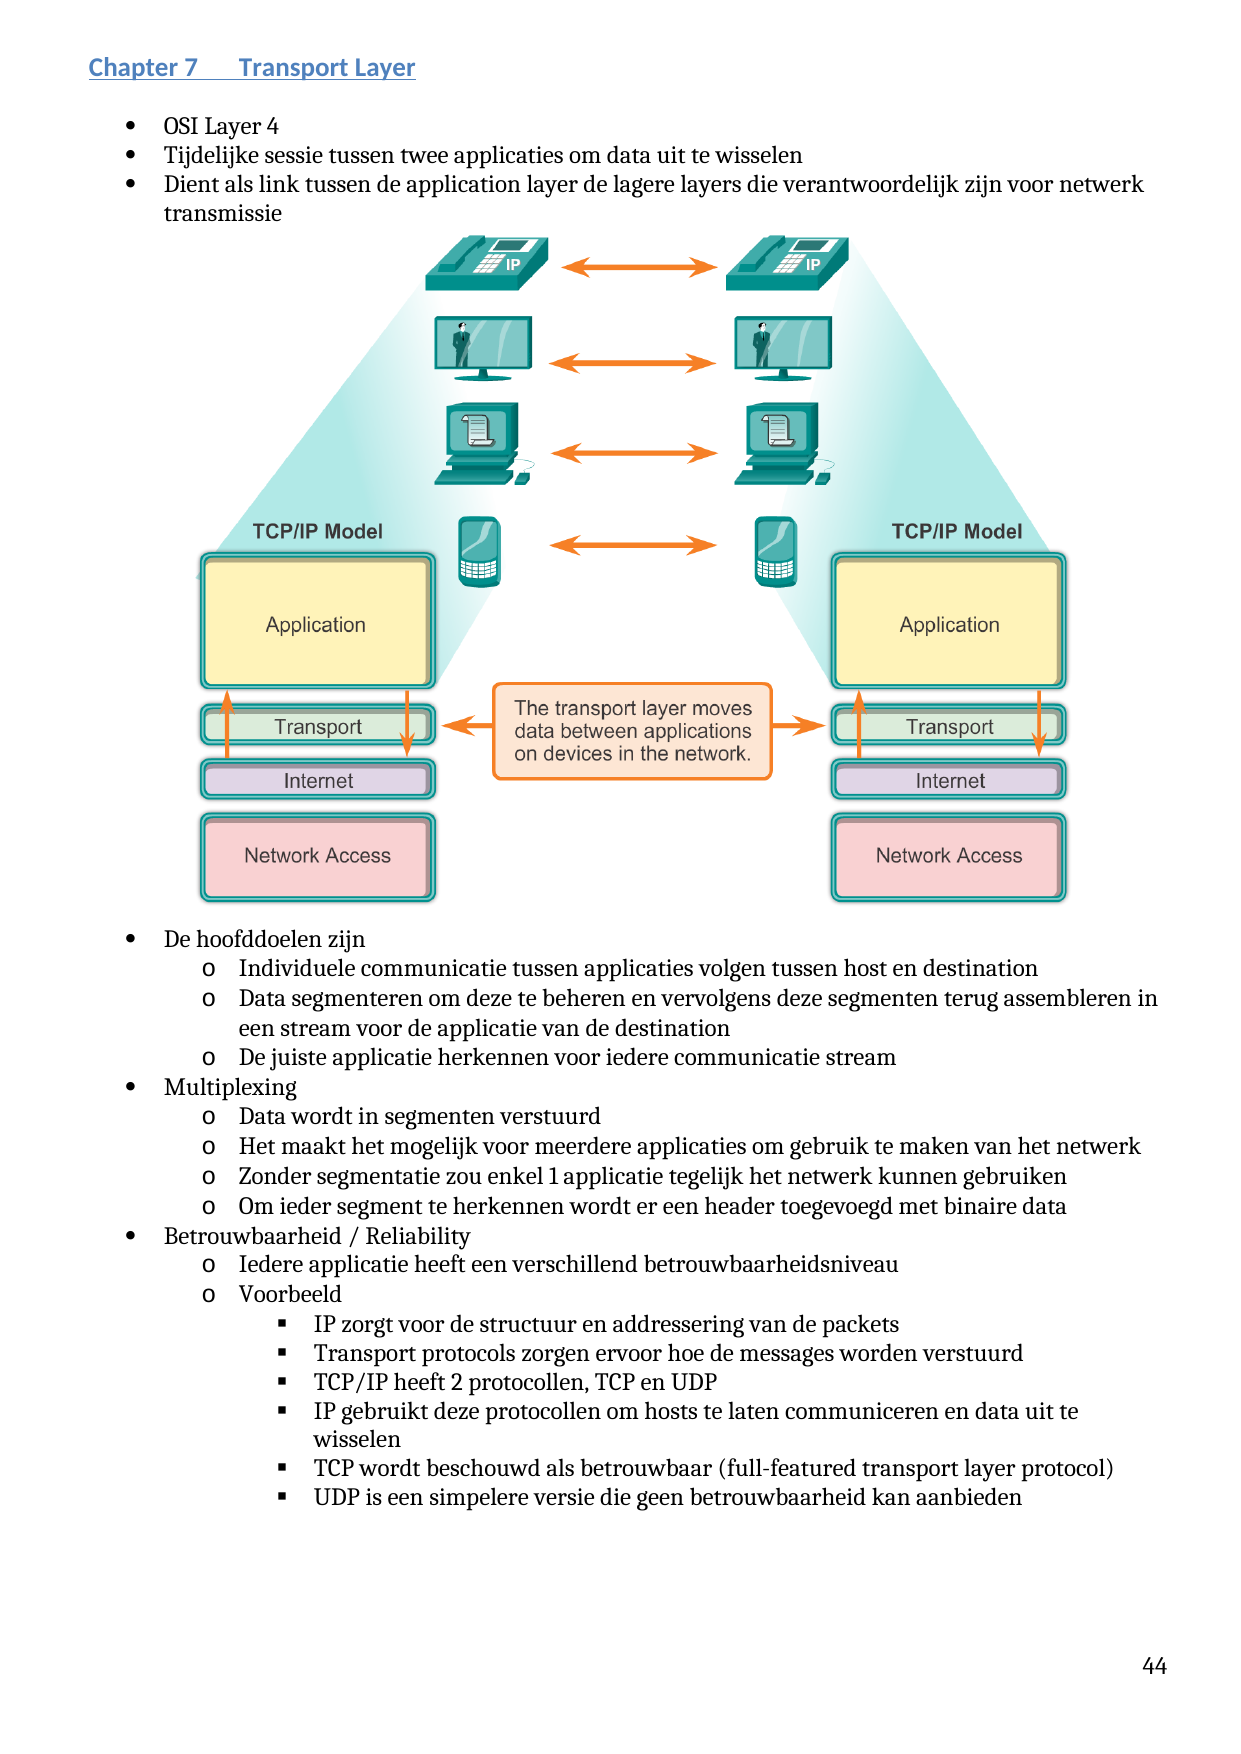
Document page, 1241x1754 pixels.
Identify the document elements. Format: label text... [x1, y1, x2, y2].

list Het maakt het mogelijk voor meerdere applicaties om gebruik te maken van het netwerk [201, 1132, 1167, 1162]
list Data wordt in segmenten verstuurd [201, 1102, 1167, 1132]
list IP gebruikt deze protocollen om hosts te laten communiceren en data uit te wisselen [276, 1397, 1167, 1454]
list TCP wordt beschouwd als betrouwbaar (full-featured transport layer protocol) [276, 1454, 1167, 1483]
picture [140, 227, 1116, 926]
list Om ieder segment te herkennen wordt er een header toegevoegd met binaire data [201, 1192, 1167, 1222]
list Data segmenteren om deze te beheren en vervolgens deze segmenten terug assembleren in een stream voor de applicatie van de destination [201, 984, 1167, 1043]
list De juiste applicatie herkennen voor iedere communicatie stream [201, 1043, 1167, 1073]
list Transport protocols zorgen ervoor hoe de messages worden verstuurd [276, 1339, 1167, 1368]
list Individuele communicatie tussen applicaties volgen tussen host en destination [201, 954, 1167, 984]
list OSI Layer 4 [126, 112, 1167, 141]
list Voorbeeld [201, 1280, 1167, 1310]
list Multiplexing [126, 1073, 1167, 1102]
list Betrouwbaarheid / Reliability [126, 1222, 1167, 1250]
list De hoofddoelen zijn [126, 925, 1167, 954]
list Dient als link tussen de application layer de lagere layers die verantwoordelijk zijn voor netwerk transmissie [126, 170, 1167, 227]
list IP zorgt voor de structuur en addressering van de packets [276, 1310, 1167, 1339]
list Iedere applicatie heeft een verschillend betrouwbaarheidsniveau [201, 1250, 1167, 1280]
list Zonder segmentatie zou enkel 1 applicatie tegelijk het netwerk kunnen gebruiken [201, 1162, 1167, 1192]
list UDP is een simpelere versie die geen betrouwbaarheid kan aanbieden [276, 1483, 1167, 1512]
subtitle Chapter 7 Transport Layer [89, 50, 1167, 83]
list TCP/IP heeft 2 protocollen, TCP en UDP [276, 1368, 1167, 1397]
list Tijdelijke sessie tussen twee applicaties om data uit te wisselen [126, 141, 1167, 170]
